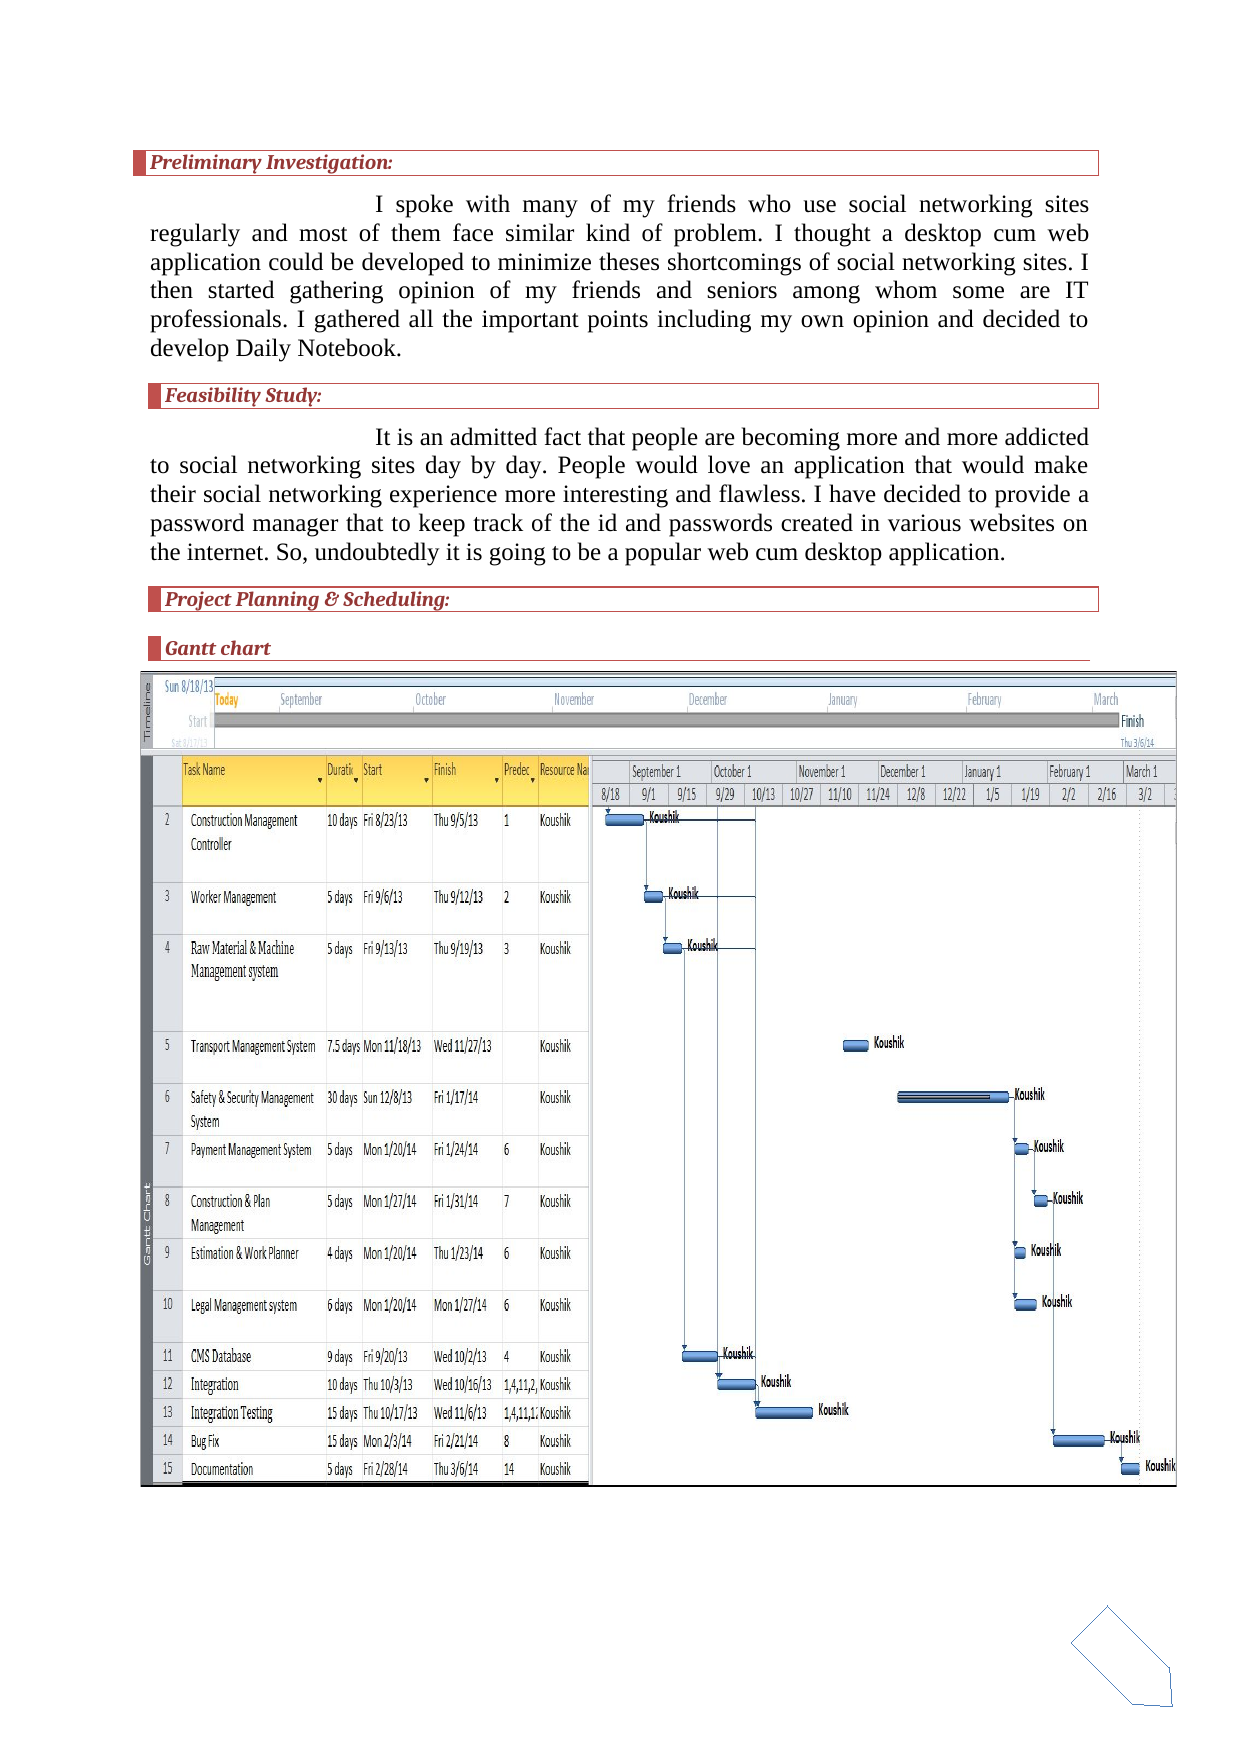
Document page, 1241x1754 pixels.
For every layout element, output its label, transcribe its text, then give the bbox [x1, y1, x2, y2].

picture [140, 671, 1177, 1487]
text It is an admitted fact that people are becoming more and more addicted to social networking sites day by day. People would love an application that would make their social networking experience more interesting and flawless. I have decided to provide a password manager that to keep track of the id and passwords created in various websites on the internet. So, undoubtedly it is going to be a popular web cum desktop application. [150, 422, 1090, 566]
subtitle Preliminary Investigation: [146, 151, 1098, 175]
text I spoke with many of my friends who use social networking sites regularly and most of them face similar kind of problem. I thought a desktop cum web application could be developed to minimize theses shortcomings of social networking sites. I then started gathering opinion of my friends and seniors among whom some are IT professionals. I gathered all the important points including my own opinion and decided to develop Daily Notebook. [150, 189, 1090, 362]
subtitle Feasibility Study: [161, 384, 1098, 408]
subtitle Project Planning & Scheduling: [161, 588, 1098, 611]
subtitle Gantt chart [161, 636, 1090, 660]
